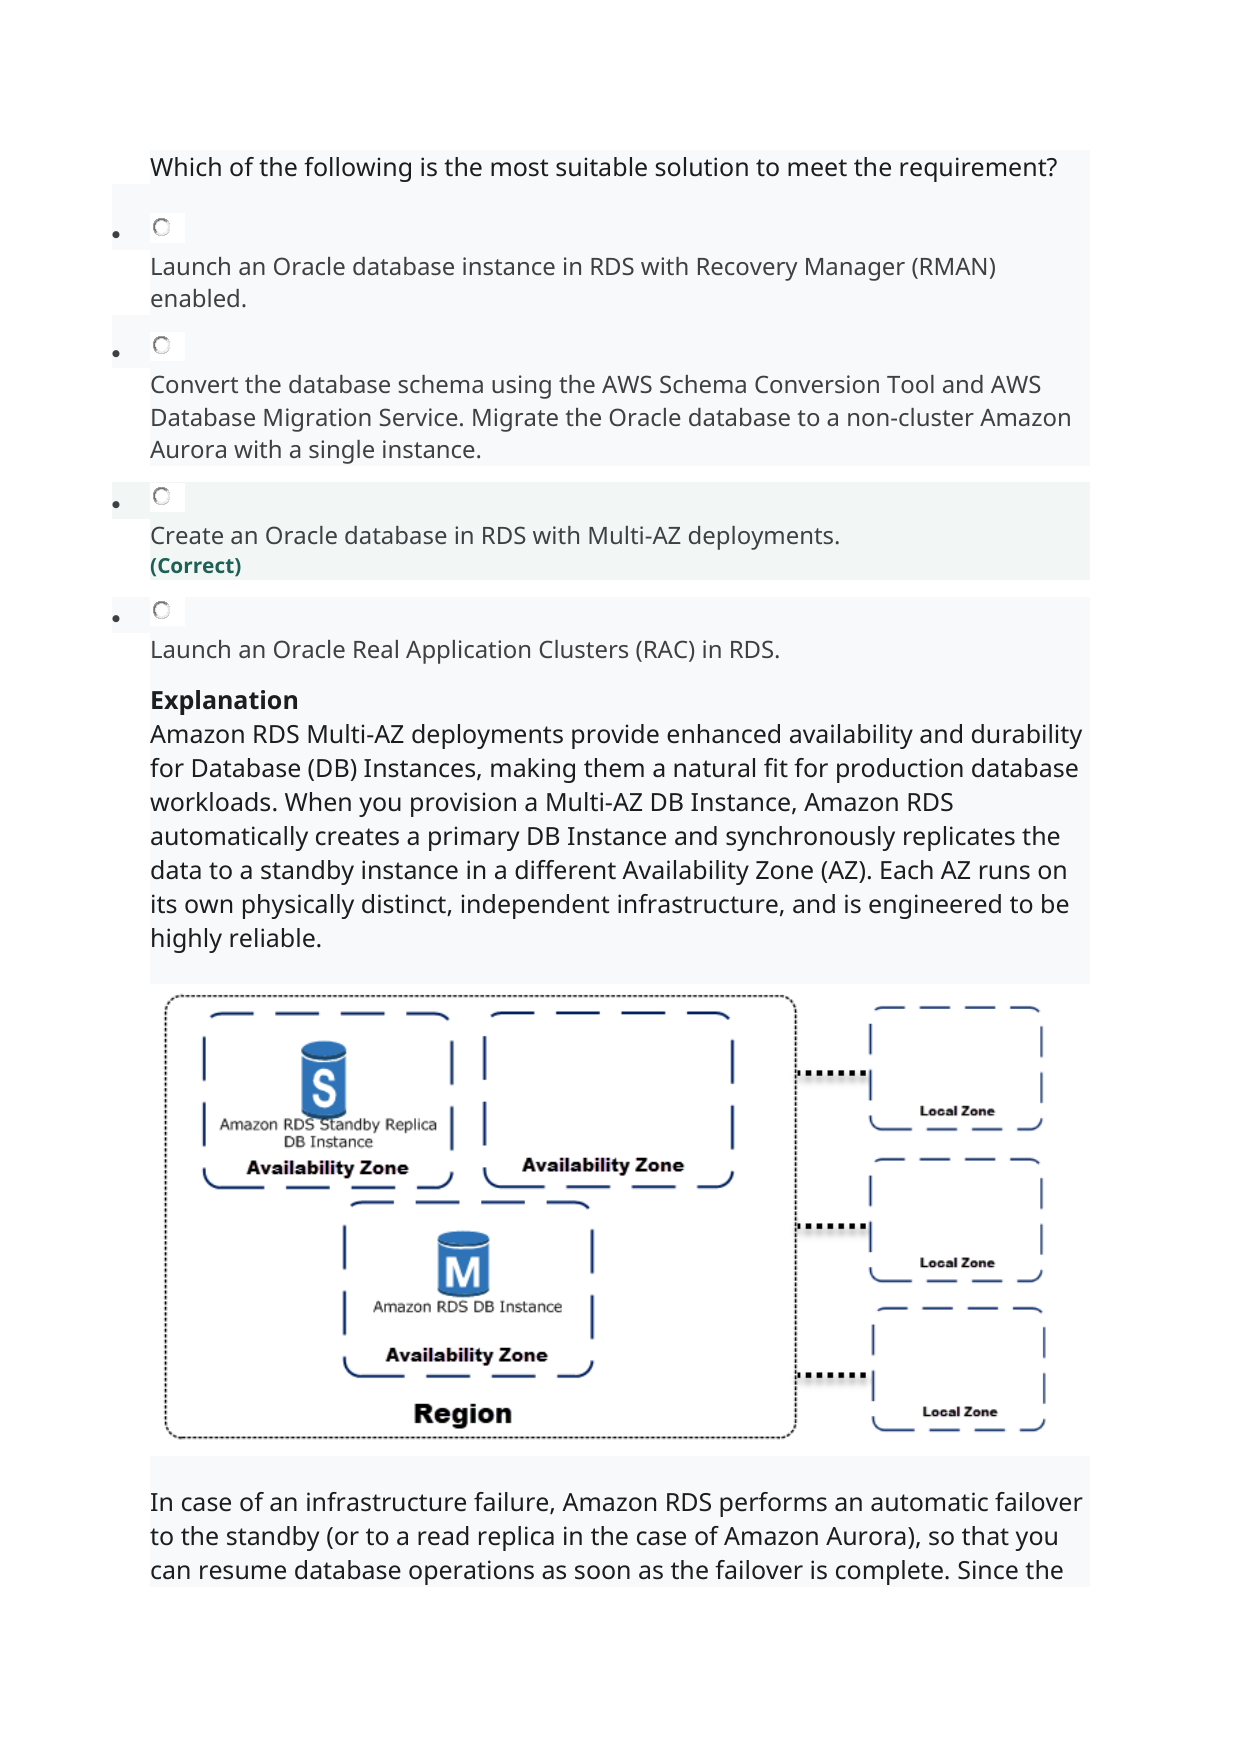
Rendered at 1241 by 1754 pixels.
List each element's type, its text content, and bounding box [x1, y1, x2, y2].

text Amazon RDS Multi-AZ deployments provide enhanced availability and durability for Database (DB) Instances, making them a natural fit for production database workloads. When you provision a Multi-AZ DB Instance, Amazon RDS automatically creates a primary DB Instance and synchronously replicates the data to a standby instance in a different Availability Zone (AZ). Each AZ runs on its own physically distinct, independent infrastructure, and is engineered to be highly reliable. [150, 716, 1090, 955]
list ​ [112, 332, 1090, 368]
list ​ [112, 482, 1090, 519]
picture [150, 984, 1091, 1456]
text Launch an Oracle Real Application Clusters (RAC) in RDS. [150, 633, 1090, 666]
text Launch an Oracle database instance in RDS with Recovery Manager (RMAN) enabled. [150, 250, 1090, 315]
text Which of the following is the most suitable solution to meet the requirement? [150, 150, 1090, 184]
text Explanation [150, 682, 1090, 716]
text Create an Oracle database in RDS with Multi-AZ deployments. [150, 519, 1090, 552]
list ​ [112, 597, 1090, 633]
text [150, 1485, 1090, 1587]
text (Correct) [150, 552, 1090, 580]
text Convert the database schema using the AWS Schema Conversion Tool and AWS Database Migration Service. Migrate the Oracle database to a non-cluster Amazon Aurora with a single instance. [150, 368, 1090, 466]
list ​ [112, 213, 1090, 250]
